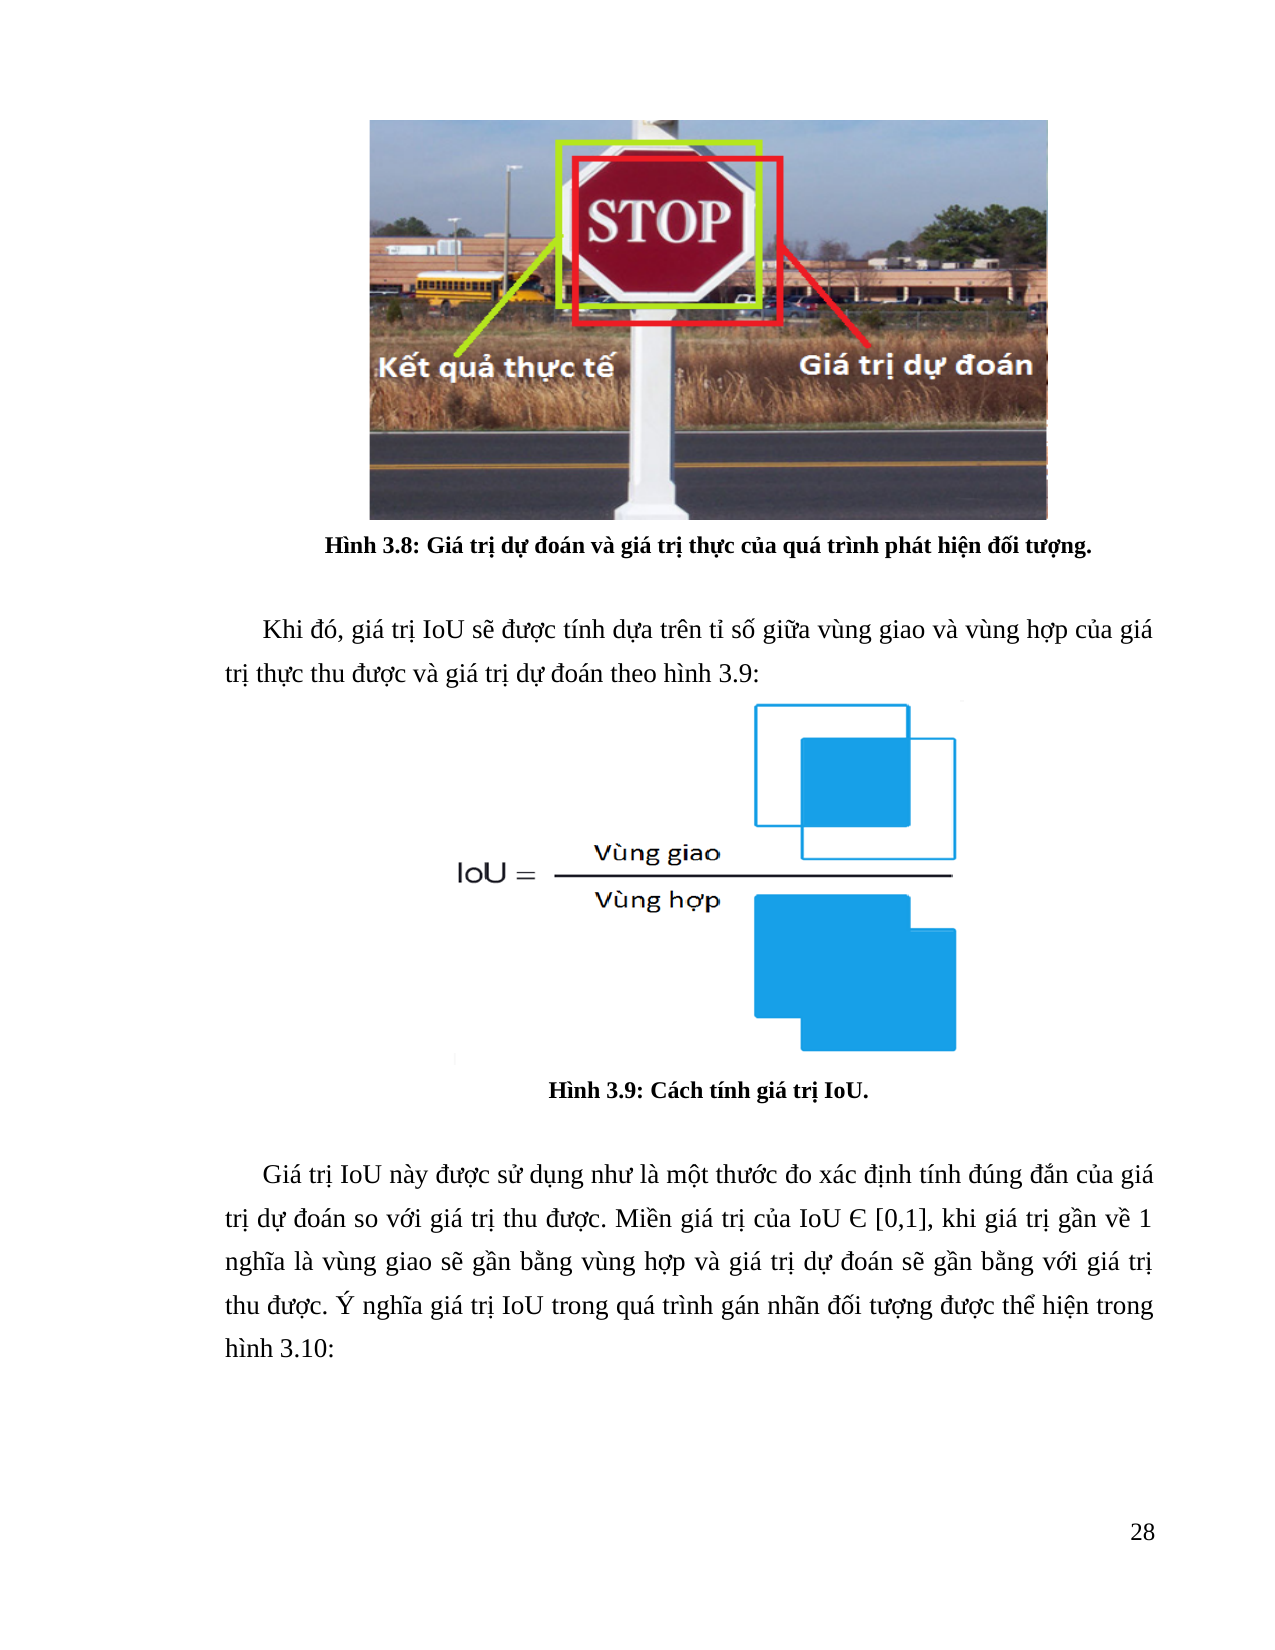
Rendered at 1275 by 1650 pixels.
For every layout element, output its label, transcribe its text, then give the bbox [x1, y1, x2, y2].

text Hình 3.8: Giá trị dự đoán và giá trị thực của quá trình phát hiện đối tượng. [225, 531, 1155, 559]
text Giá trị IoU này được sử dụng như là một thước đo xác định tính đúng đắn của giá trị dự đoán so với giá trị thu được. Miền giá trị của IoU Є [0,1], khi giá trị gần về 1 nghĩa là vùng giao sẽ gần bằng vùng hợp và giá trị dự đoán sẽ gần bằng với giá trị thu được. Ý nghĩa giá trị IoU trong quá trình gán nhãn đối tượng được thể hiện trong hình 3.10: [225, 1158, 1155, 1363]
text Hình 3.9: Cách tính giá trị IoU. [225, 1076, 1155, 1104]
picture [453, 700, 964, 1065]
text Khi đó, giá trị IoU sẽ được tính dựa trên tỉ số giữa vùng giao và vùng hợp của giá trị thực thu được và giá trị dự đoán theo hình 3.9: [225, 614, 1155, 688]
picture [369, 120, 1048, 520]
